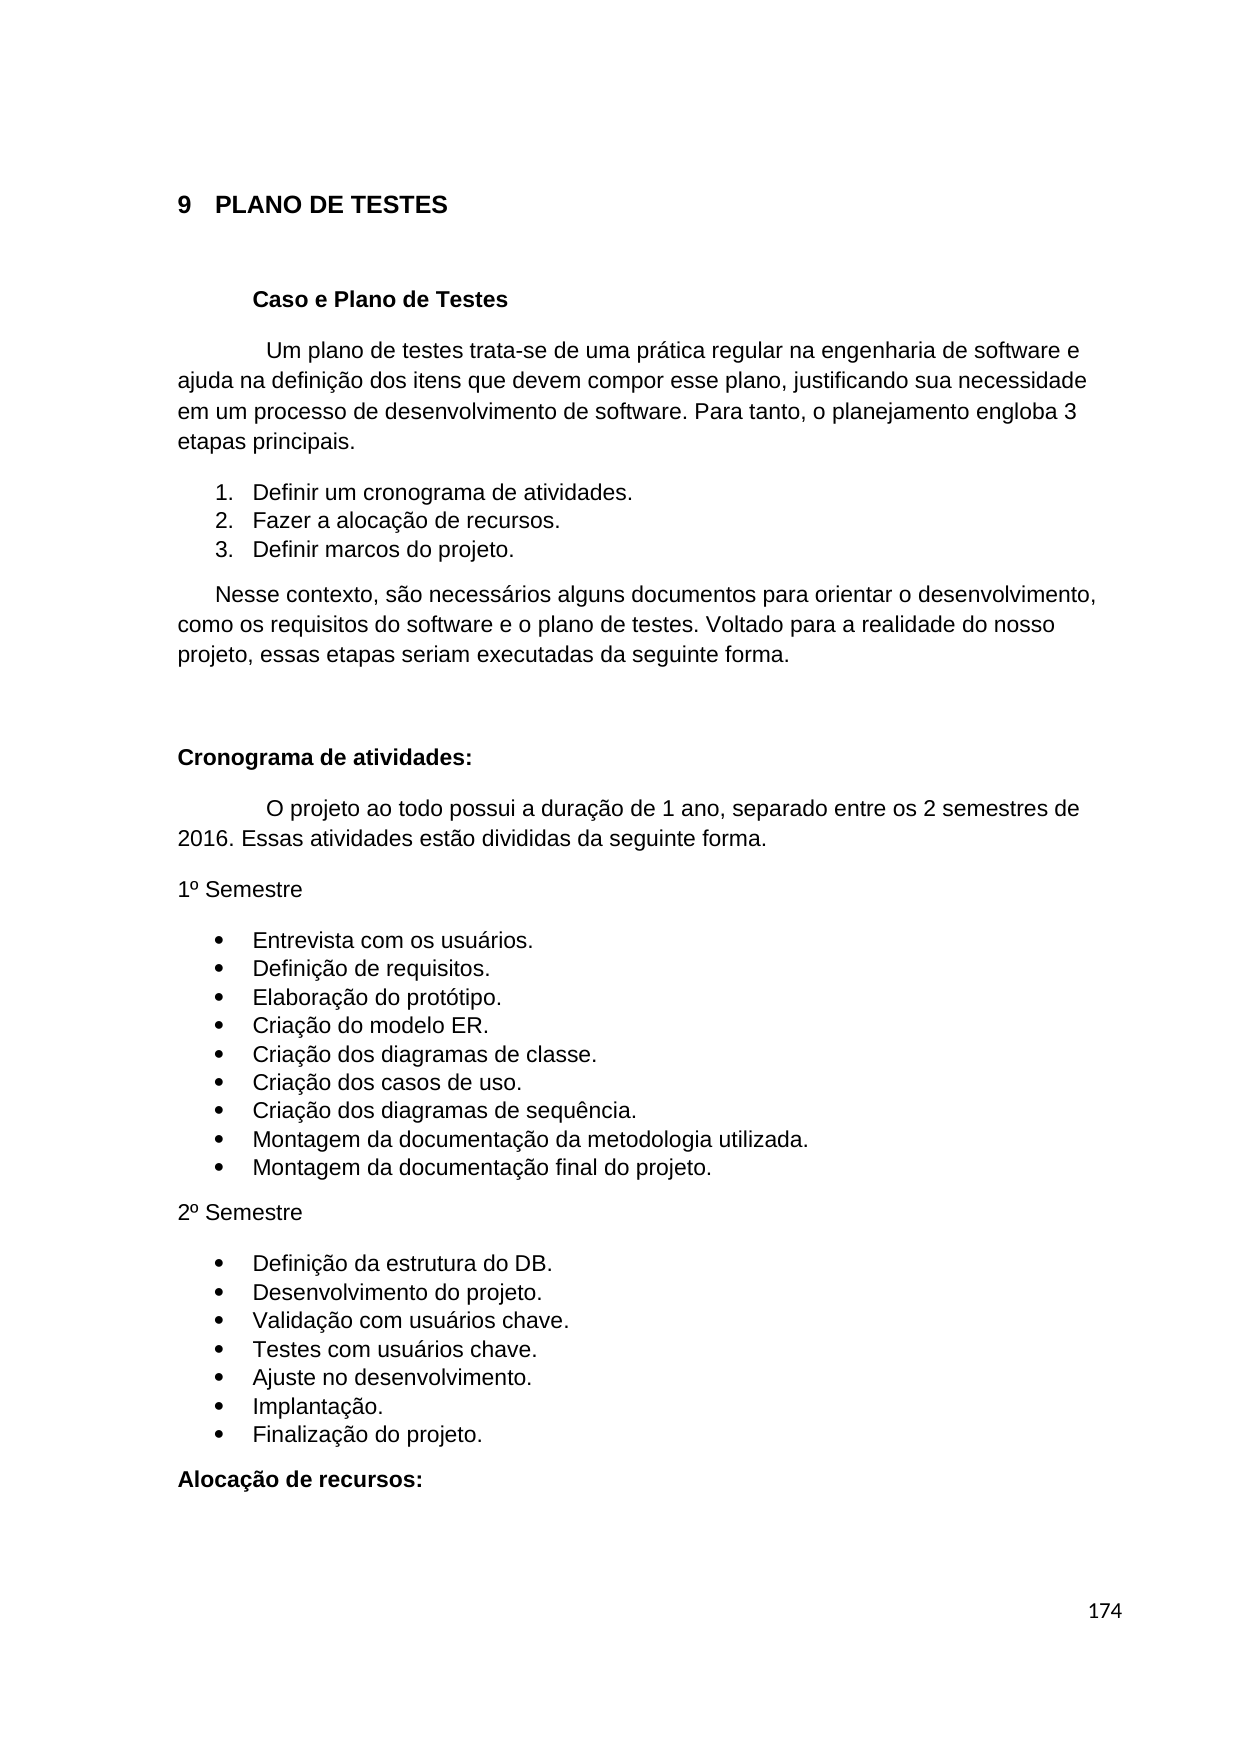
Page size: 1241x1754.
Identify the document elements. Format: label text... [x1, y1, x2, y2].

subtitle PLANO DE TESTES [177, 190, 1122, 218]
list Testes com usuários chave. [215, 1336, 1122, 1362]
list Entrevista com os usuários. [215, 927, 1122, 953]
list Definição de requisitos. [215, 955, 1122, 982]
list Montagem da documentação da metodologia utilizada. [215, 1126, 1122, 1152]
list Criação dos diagramas de classe. [215, 1041, 1122, 1067]
list Elaboração do protótipo. [215, 984, 1122, 1010]
list Definição da estrutura do DB. [215, 1250, 1122, 1277]
text Cronograma de atividades: [177, 743, 1122, 770]
list Criação dos casos de uso. [215, 1069, 1122, 1095]
list Definir marcos do projeto. [215, 536, 1122, 562]
list Finalização do projeto. [215, 1421, 1122, 1447]
text 2º Semestre [177, 1199, 1122, 1226]
text O projeto ao todo possui a duração de 1 ano, separado entre os 2 semestres de 2016. Essas atividades estão divididas da seguinte forma. [177, 794, 1122, 851]
list Montagem da documentação final do projeto. [215, 1154, 1122, 1181]
list Validação com usuários chave. [215, 1307, 1122, 1334]
text Caso e Plano de Testes [177, 286, 1122, 313]
list Criação do modelo ER. [215, 1012, 1122, 1038]
list Desenvolvimento do projeto. [215, 1279, 1122, 1305]
list Fazer a alocação de recursos. [215, 507, 1122, 534]
list Definir um cronograma de atividades. [215, 479, 1122, 505]
text Um plano de testes trata-se de uma prática regular na engenharia de software e ajuda na definição dos itens que devem compor esse plano, justificando sua necessidade em um processo de desenvolvimento de software. Para tanto, o planejamento engloba 3 etapas principais. [177, 337, 1122, 454]
list Ajuste no desenvolvimento. [215, 1364, 1122, 1391]
text Nesse contexto, são necessários alguns documentos para orientar o desenvolvimento, como os requisitos do software e o plano de testes. Voltado para a realidade do nosso projeto, essas etapas seriam executadas da seguinte forma. [177, 581, 1122, 668]
list Criação dos diagramas de sequência. [215, 1097, 1122, 1124]
text Alocação de recursos: [177, 1466, 1122, 1492]
text 1º Semestre [177, 876, 1122, 902]
list Implantação. [215, 1393, 1122, 1419]
